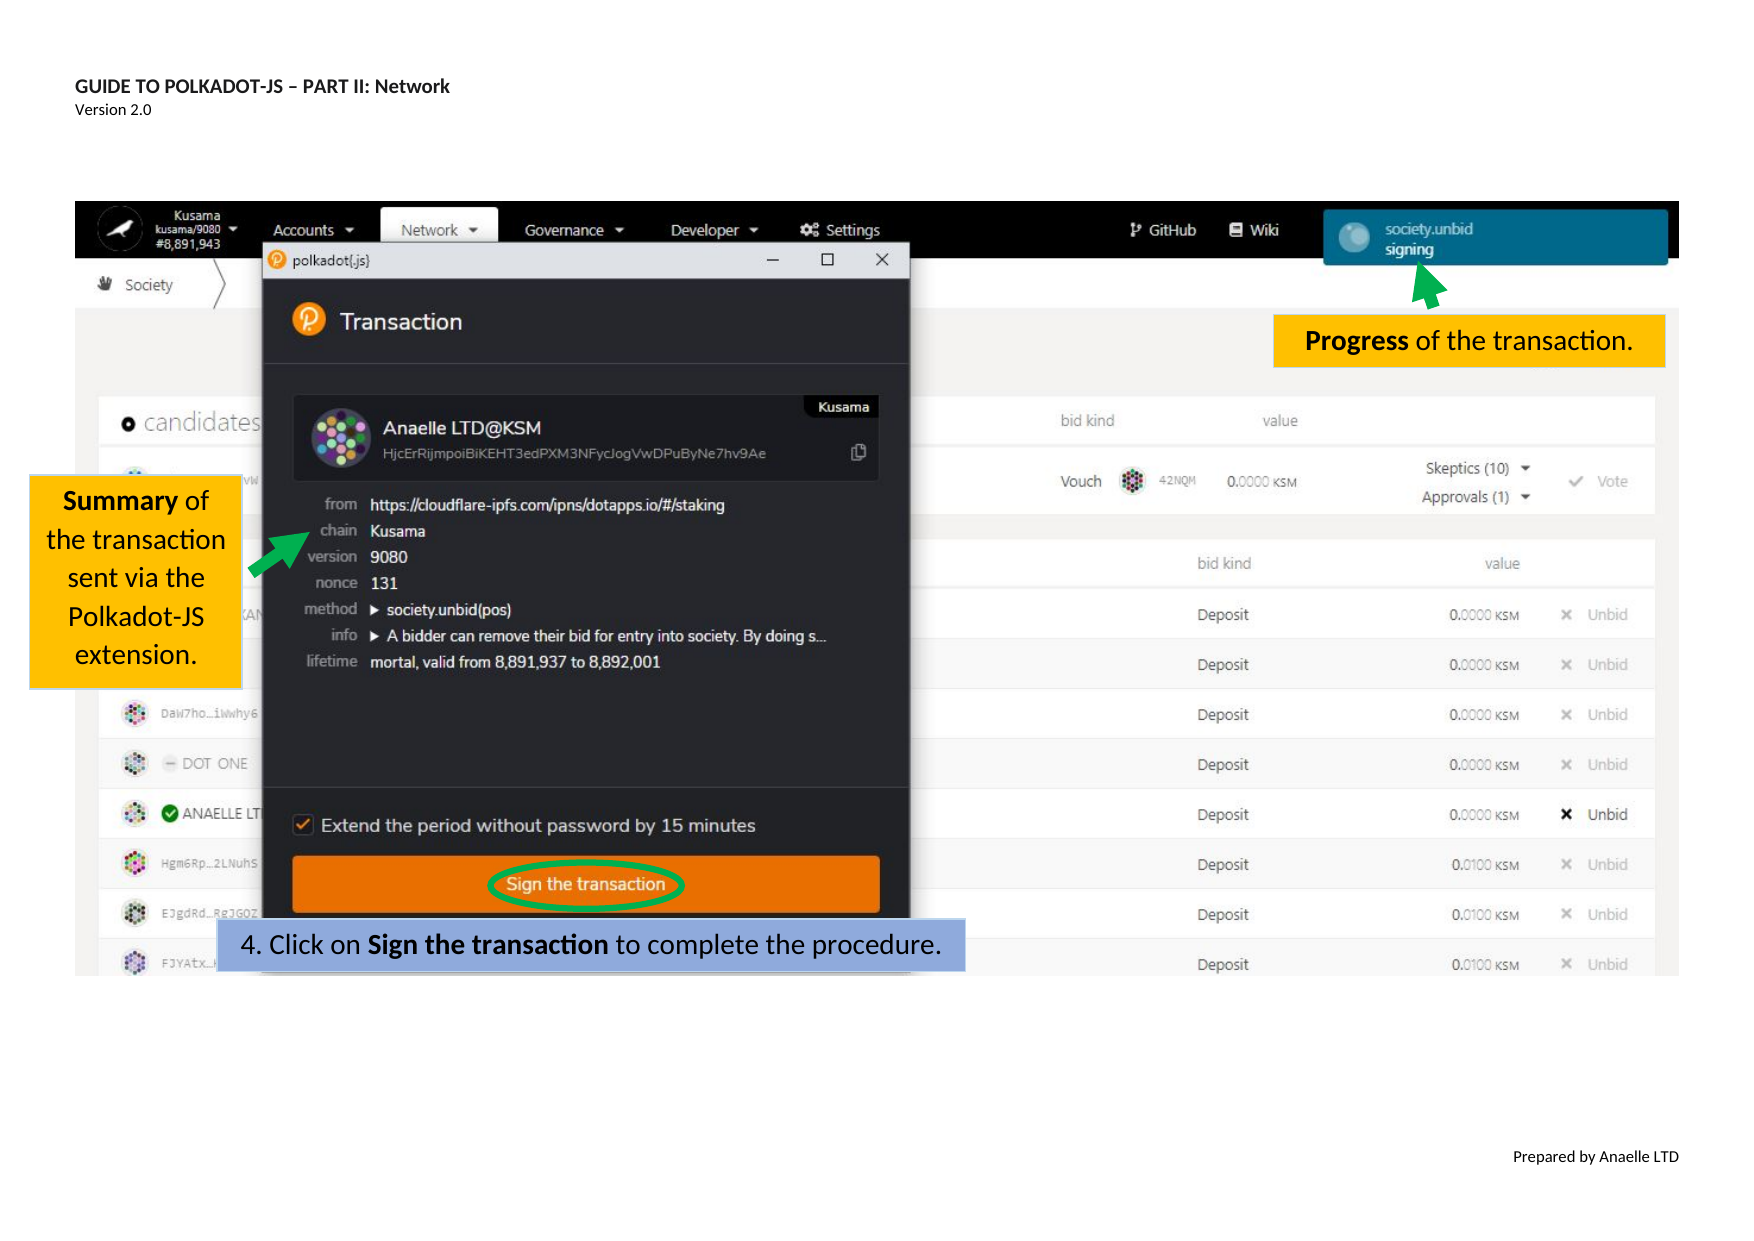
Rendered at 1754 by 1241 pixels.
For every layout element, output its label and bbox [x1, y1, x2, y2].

picture [75, 201, 1679, 976]
